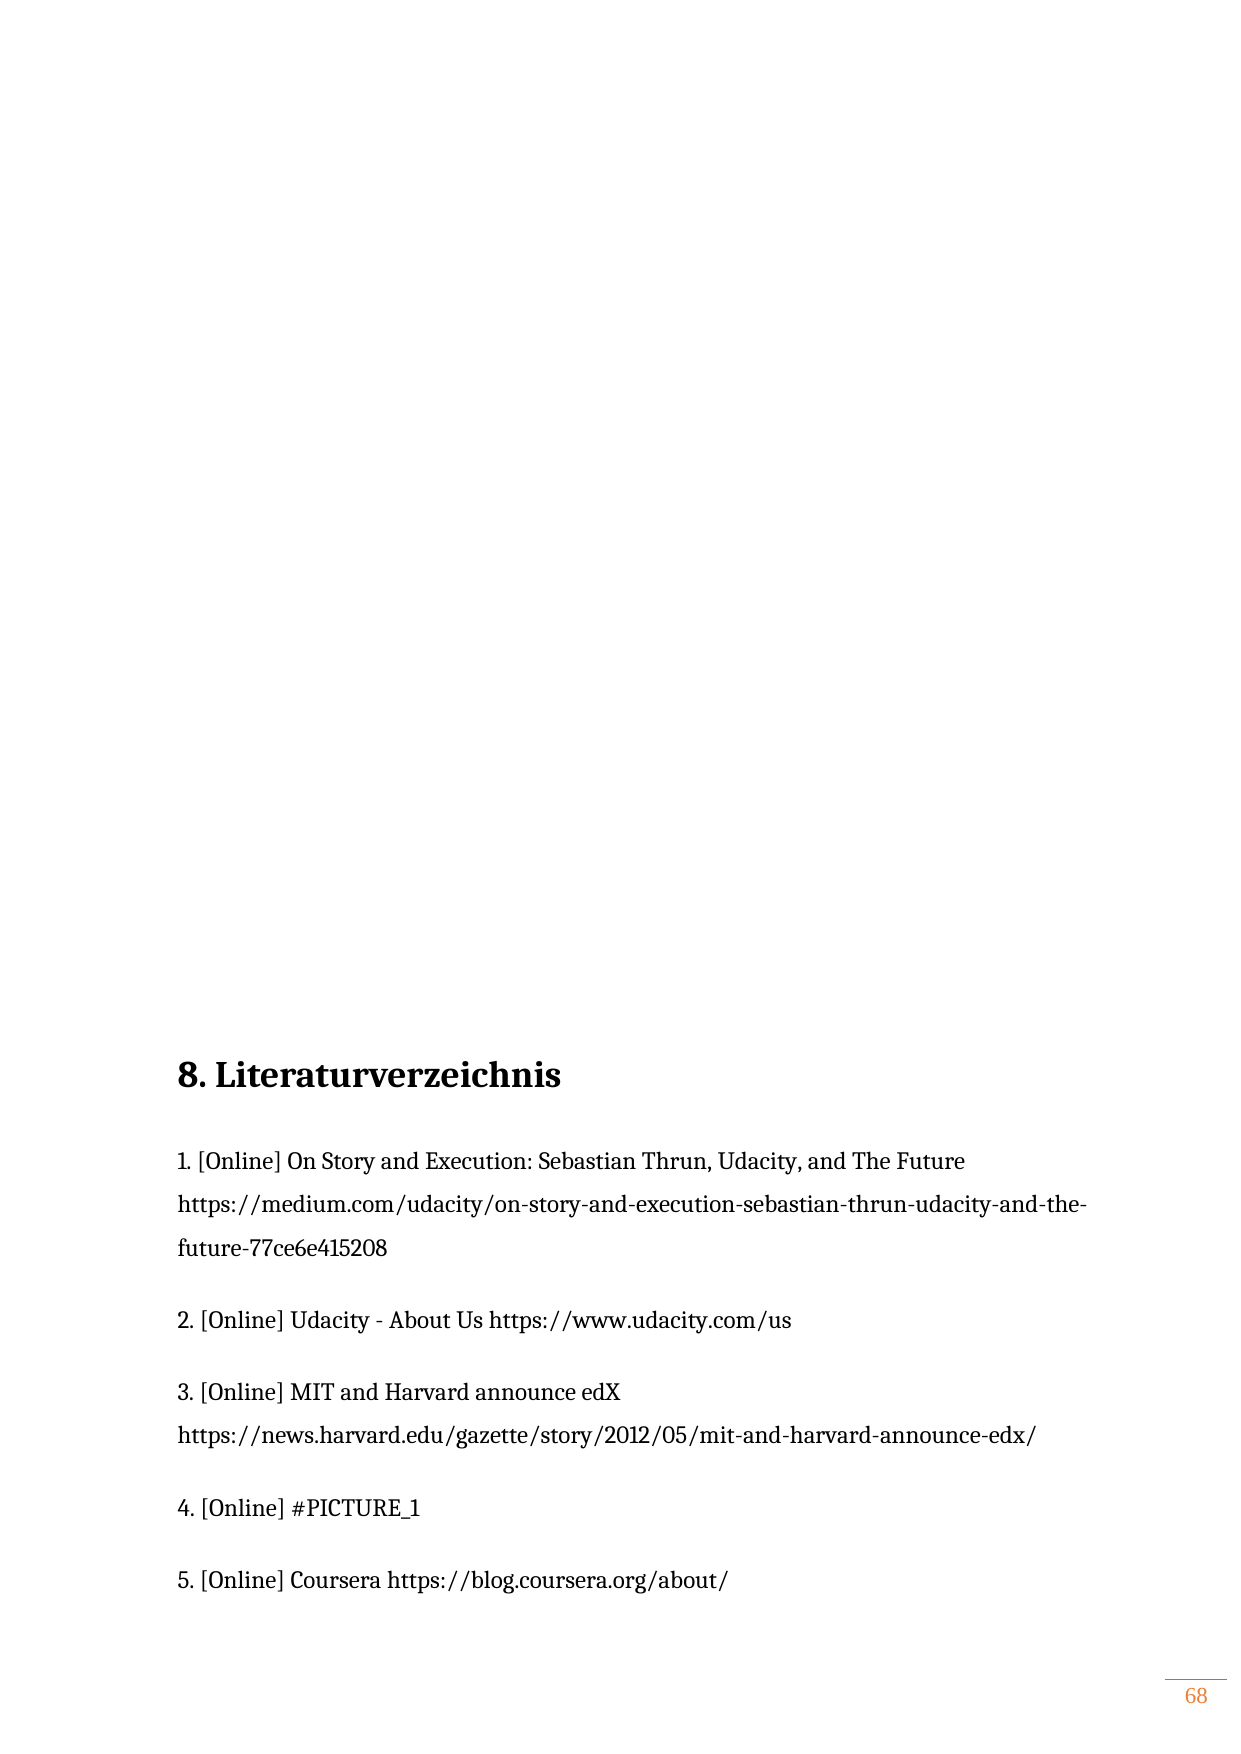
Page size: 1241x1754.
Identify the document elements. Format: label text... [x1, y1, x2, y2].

text 5. [Online] Coursera https://blog.coursera.org/about/ [177, 1566, 1152, 1594]
text 2. [Online] Udacity - About Us https://www.udacity.com/us [177, 1306, 1152, 1334]
text 4. [Online] #PICTURE_1 [177, 1493, 1152, 1522]
text 1. [Online] On Story and Execution: Sebastian Thrun, Udacity, and The Future https://medium.com/udacity/on-story-and-execution-sebastian-thrun-udacity-and-the-future-77ce6e415208 [177, 1147, 1152, 1262]
text 3. [Online] MIT and Harvard announce edX https://news.harvard.edu/gazette/story/2012/05/mit-and-harvard-announce-edx/ [177, 1378, 1152, 1450]
subtitle 8. Literaturverzeichnis [177, 1053, 1152, 1097]
